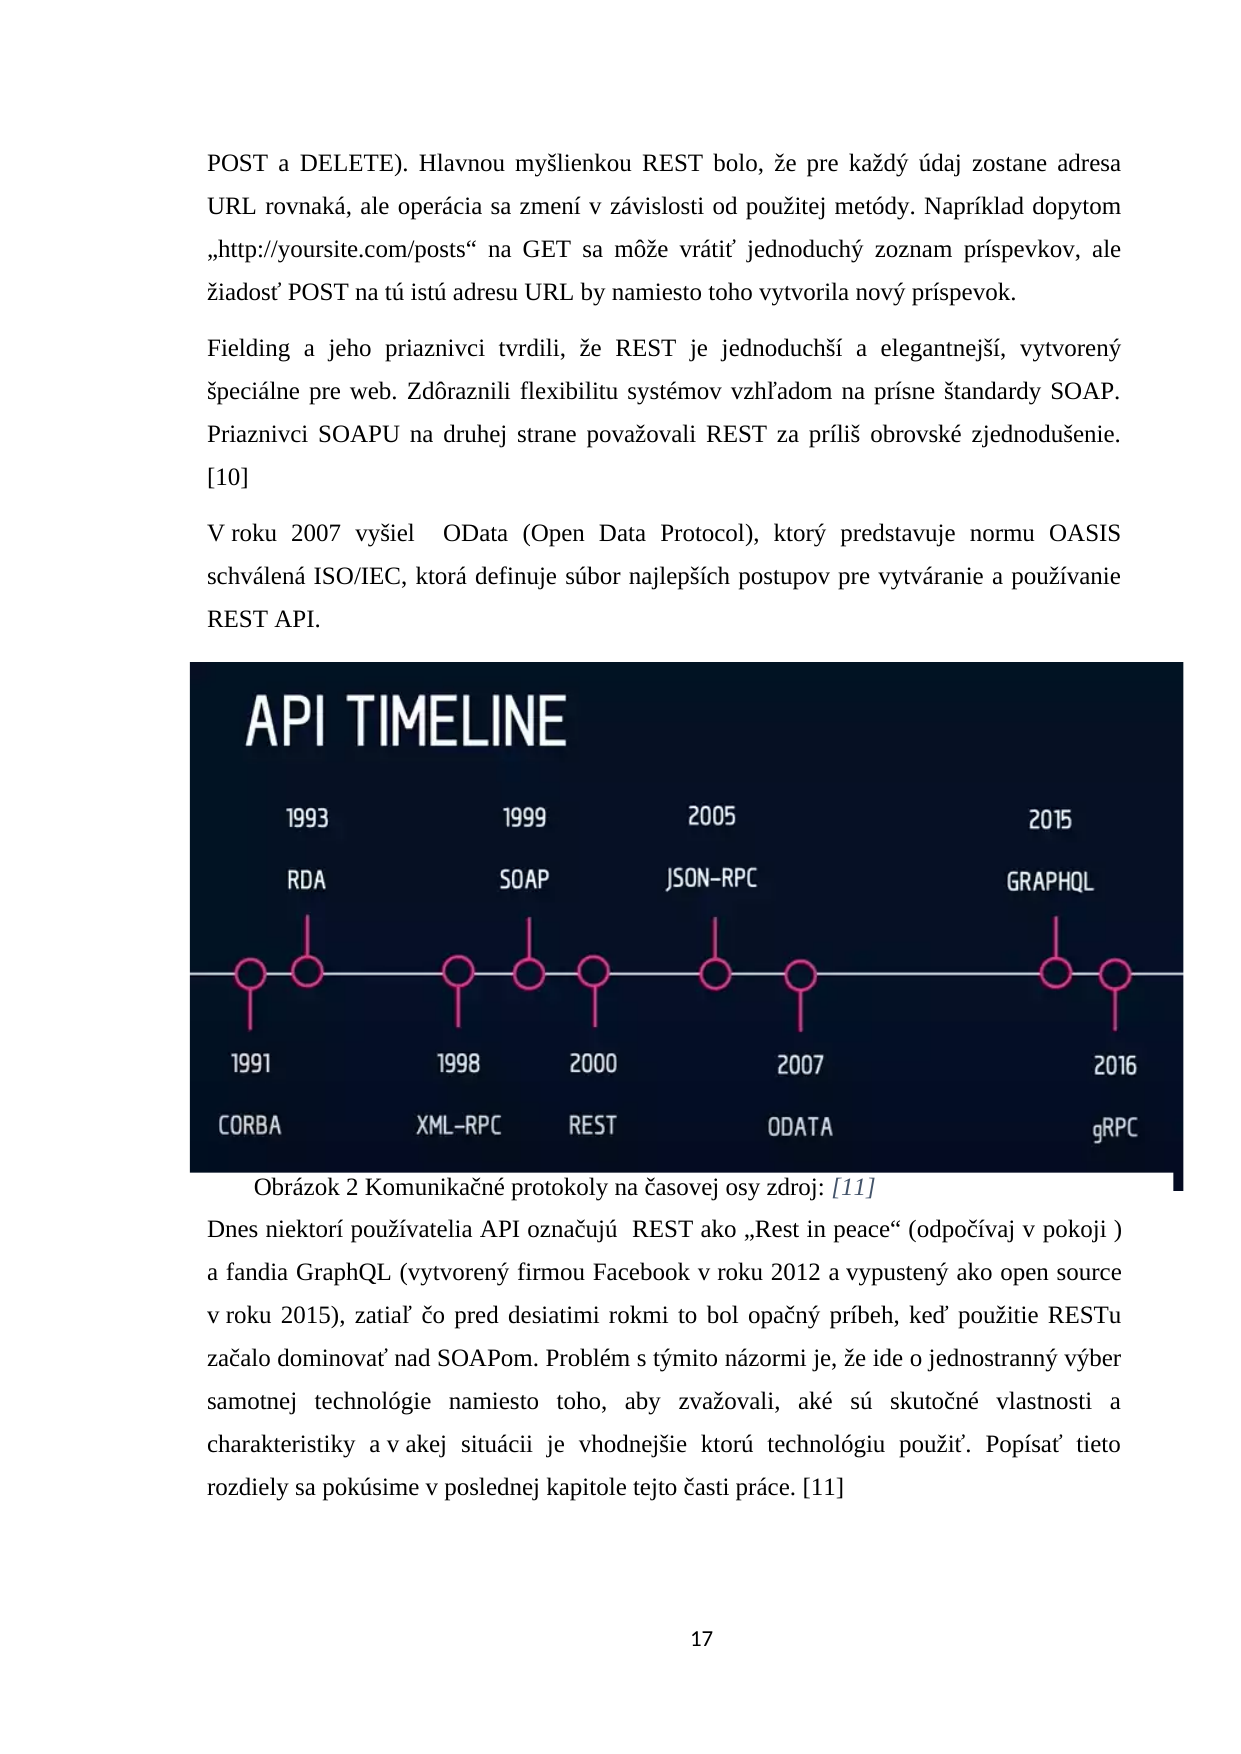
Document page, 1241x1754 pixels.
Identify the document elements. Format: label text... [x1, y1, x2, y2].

text V roku 2007 vyšiel OData (Open Data Protocol), ktorý predstavuje normu OASIS schválená ISO/IEC, ktorá definuje súbor najlepších postupov pre vytváranie a používanie REST API. [207, 518, 1122, 633]
picture [189, 662, 1184, 1191]
text Dnes niektorí používatelia API označujú REST ako „Rest in peace“ (odpočívaj v pokoji ) a fandia GraphQL (vytvorený firmou Facebook v roku 2012 a vypustený ako open source v roku 2015), zatiaľ čo pred desiatimi rokmi to bol opačný príbeh, keď použitie RESTu začalo dominovať nad SOAPom. Problém s týmito názormi je, že ide o jednostranný výber samotnej technológie namiesto toho, aby zvažovali, aké sú skutočné vlastnosti a charakteristiky a v akej situácii je vhodnejšie ktorú technológiu použiť. Popísať tieto rozdiely sa pokúsime v poslednej kapitole tejto časti práce. [207, 1202, 1122, 1501]
text Fielding a jeho priaznivci tvrdili, že REST je jednoduchší a elegantnejší, vytvorený špeciálne pre web. Zdôraznili flexibilitu systémov vzhľadom na prísne štandardy SOAP. Priaznivci SOAPU na druhej strane považovali REST za príliš obrovské zjednodušenie. [207, 333, 1122, 491]
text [207, 148, 1122, 306]
